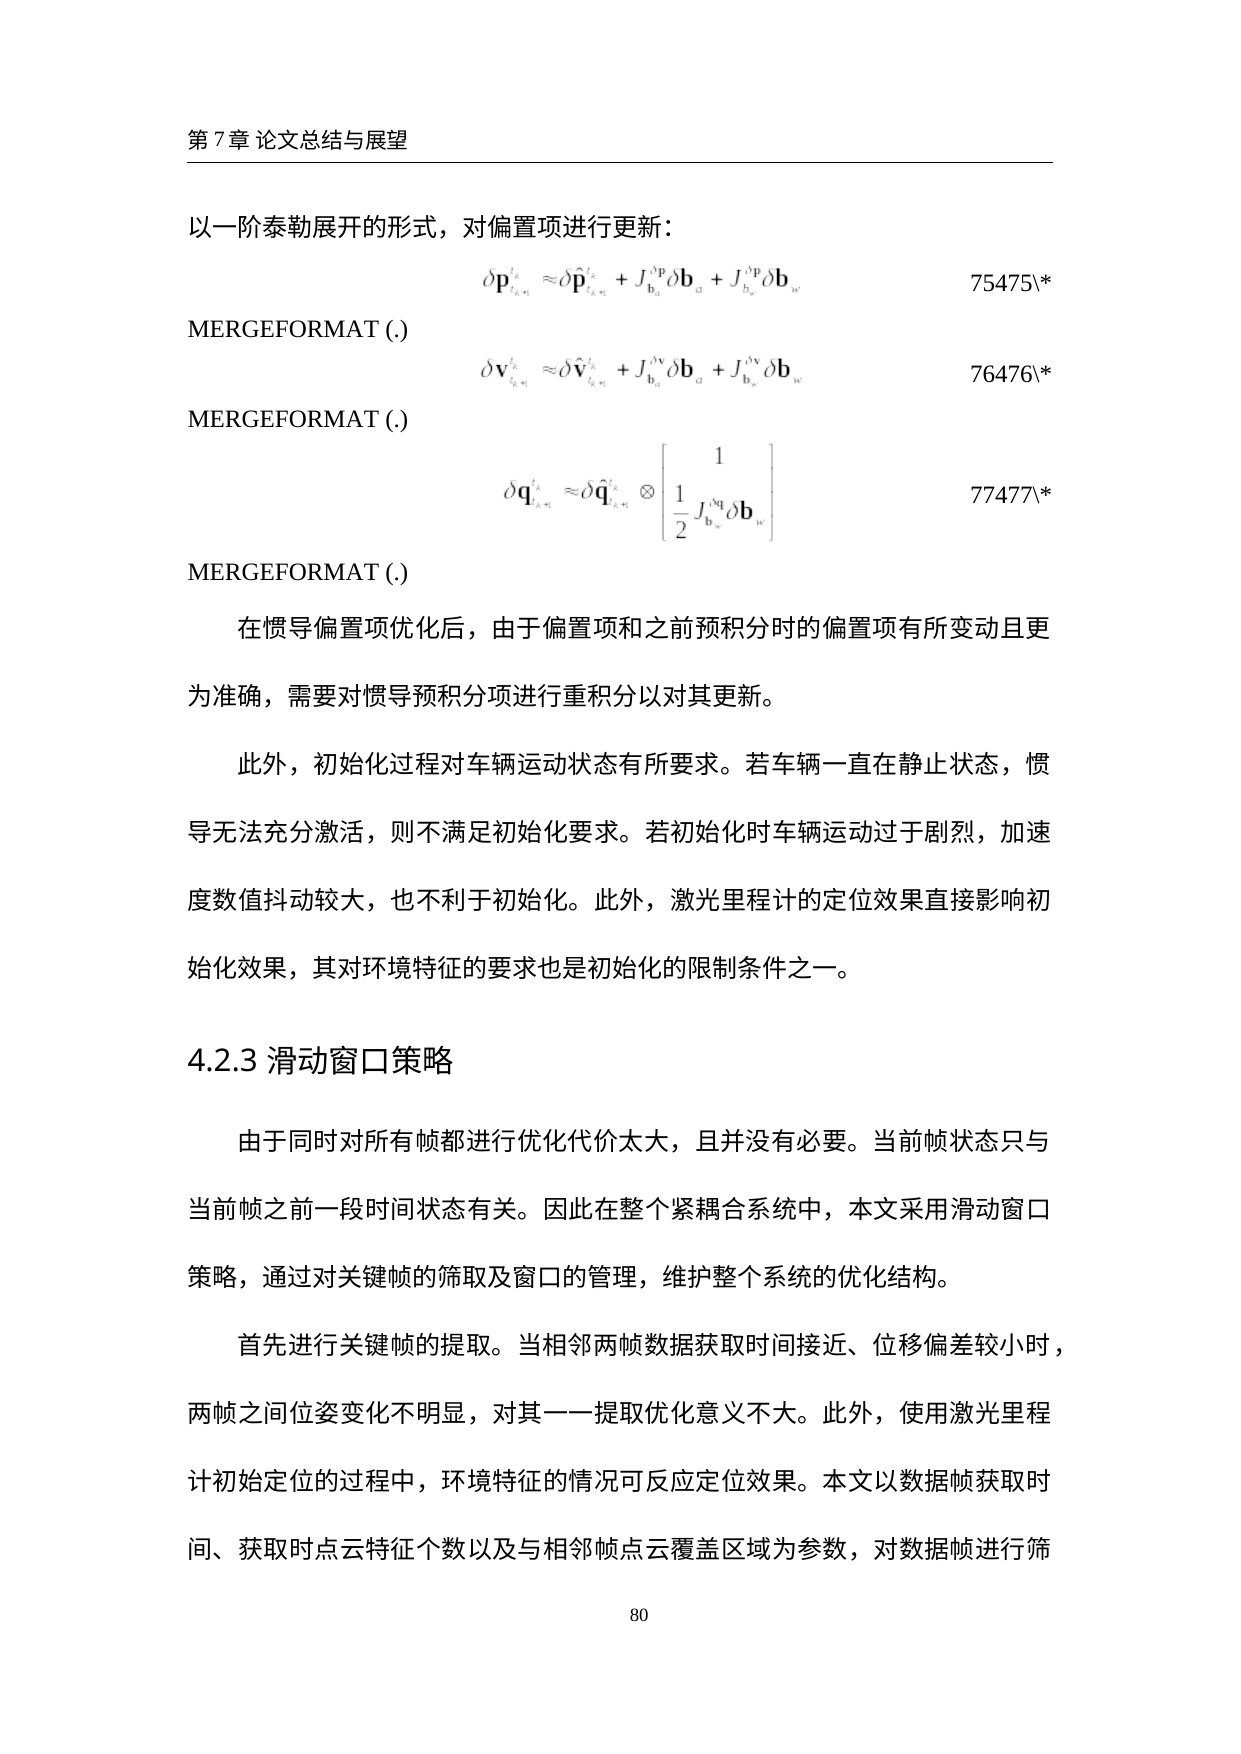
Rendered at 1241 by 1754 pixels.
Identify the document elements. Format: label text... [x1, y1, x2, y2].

text 此外，初始化过程对车辆运动状态有所要求。若车辆一直在静止状态，惯导无法充分激活，则不满足初始化要求。若初始化时车辆运动过于剧烈，加速度数值抖动较大，也不利于初始化。此外，激光里程计的定位效果直接影响初始化效果，其对环境特征的要求也是初始化的限制条件之一。 [187, 729, 1053, 1000]
text 由于同时对所有帧都进行优化代价太大，且并没有必要。当前帧状态只与当前帧之前一段时间状态有关。因此在整个紧耦合系统中，本文采用滑动窗口策略，通过对关键帧的筛取及窗口的管理，维护整个系统的优化结构。 [187, 1106, 1053, 1309]
text 在惯导偏置项优化后，由于偏置项和之前预积分时的偏置项有所变动且更为准确，需要对惯导预积分项进行重积分以对其更新。 [187, 593, 1053, 729]
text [187, 191, 1053, 259]
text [187, 1309, 1053, 1581]
text 4.2.3 滑动窗口策略 [187, 1025, 1053, 1093]
